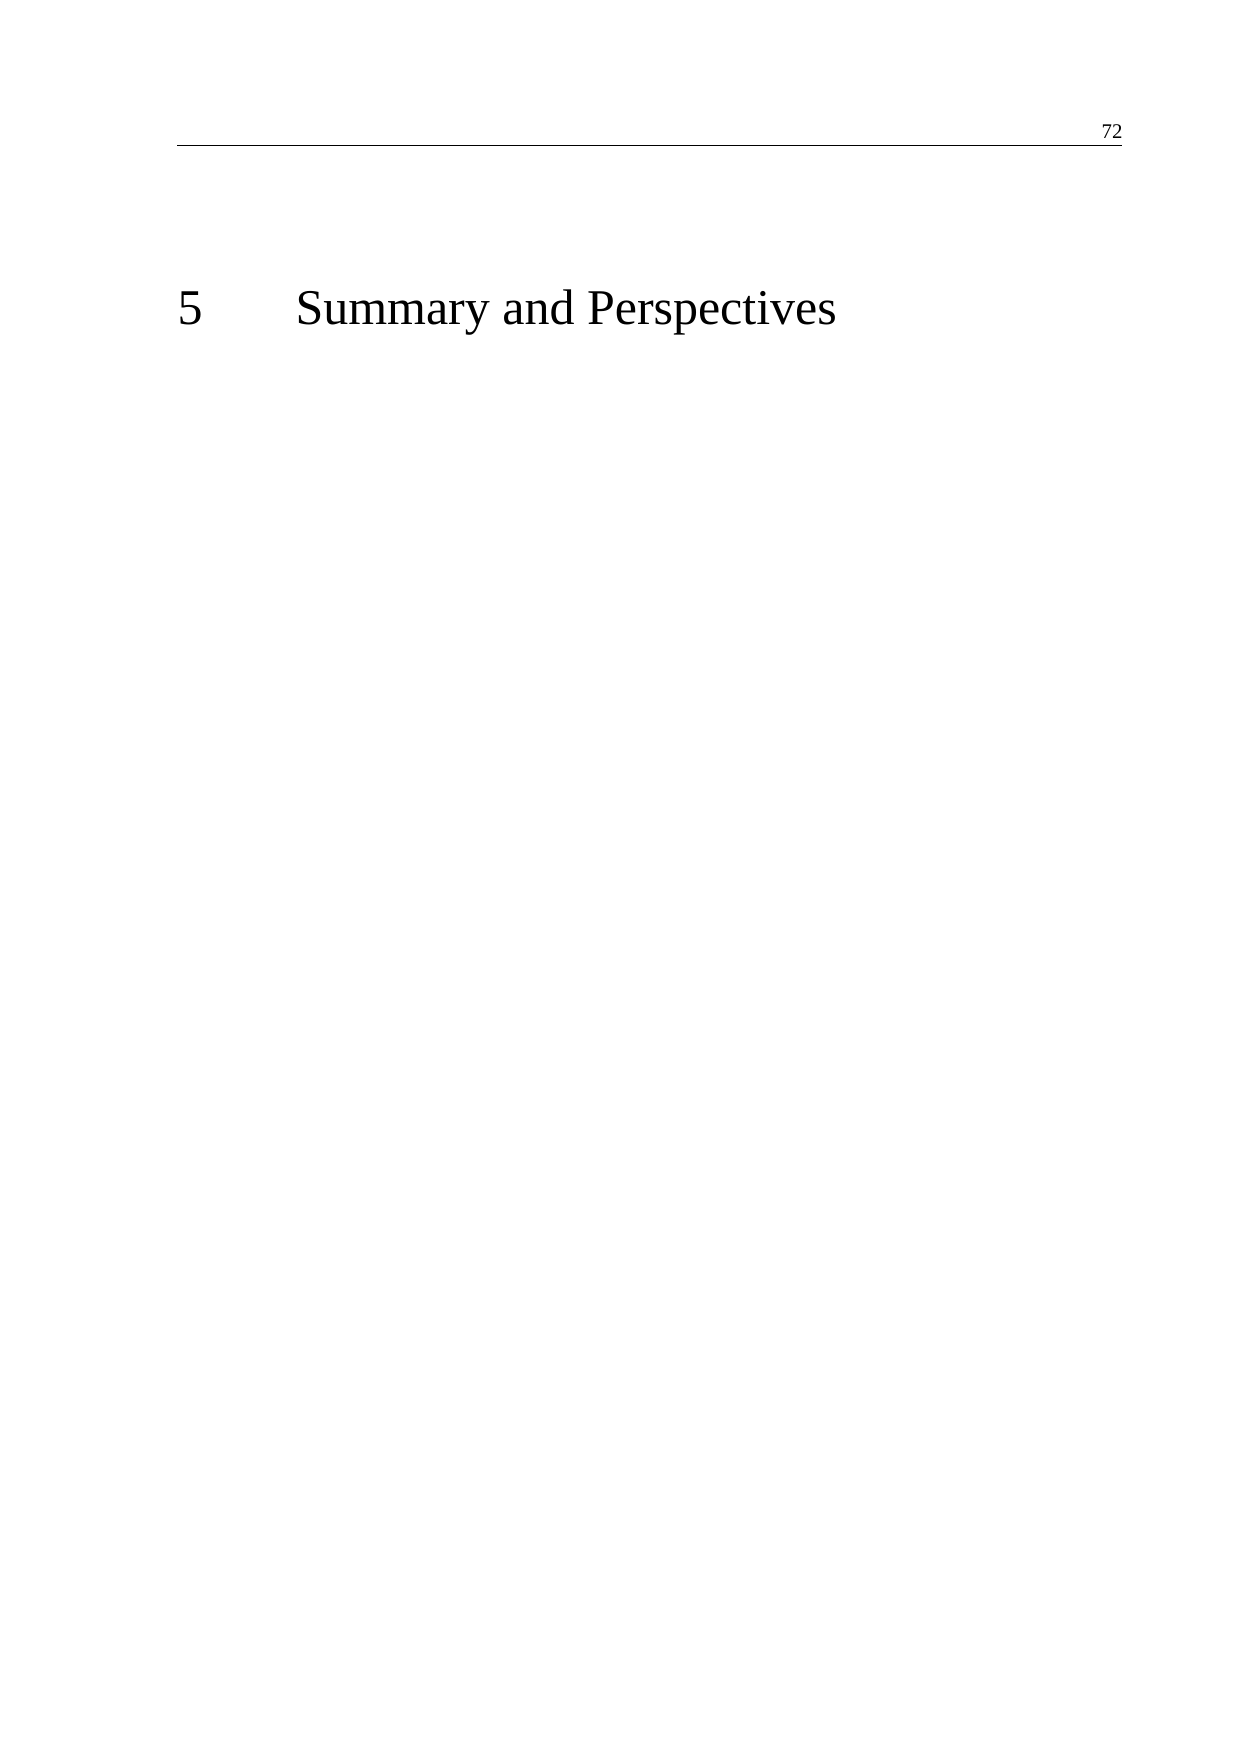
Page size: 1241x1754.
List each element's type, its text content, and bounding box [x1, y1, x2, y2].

subtitle Summary and Perspectives [177, 277, 1122, 335]
